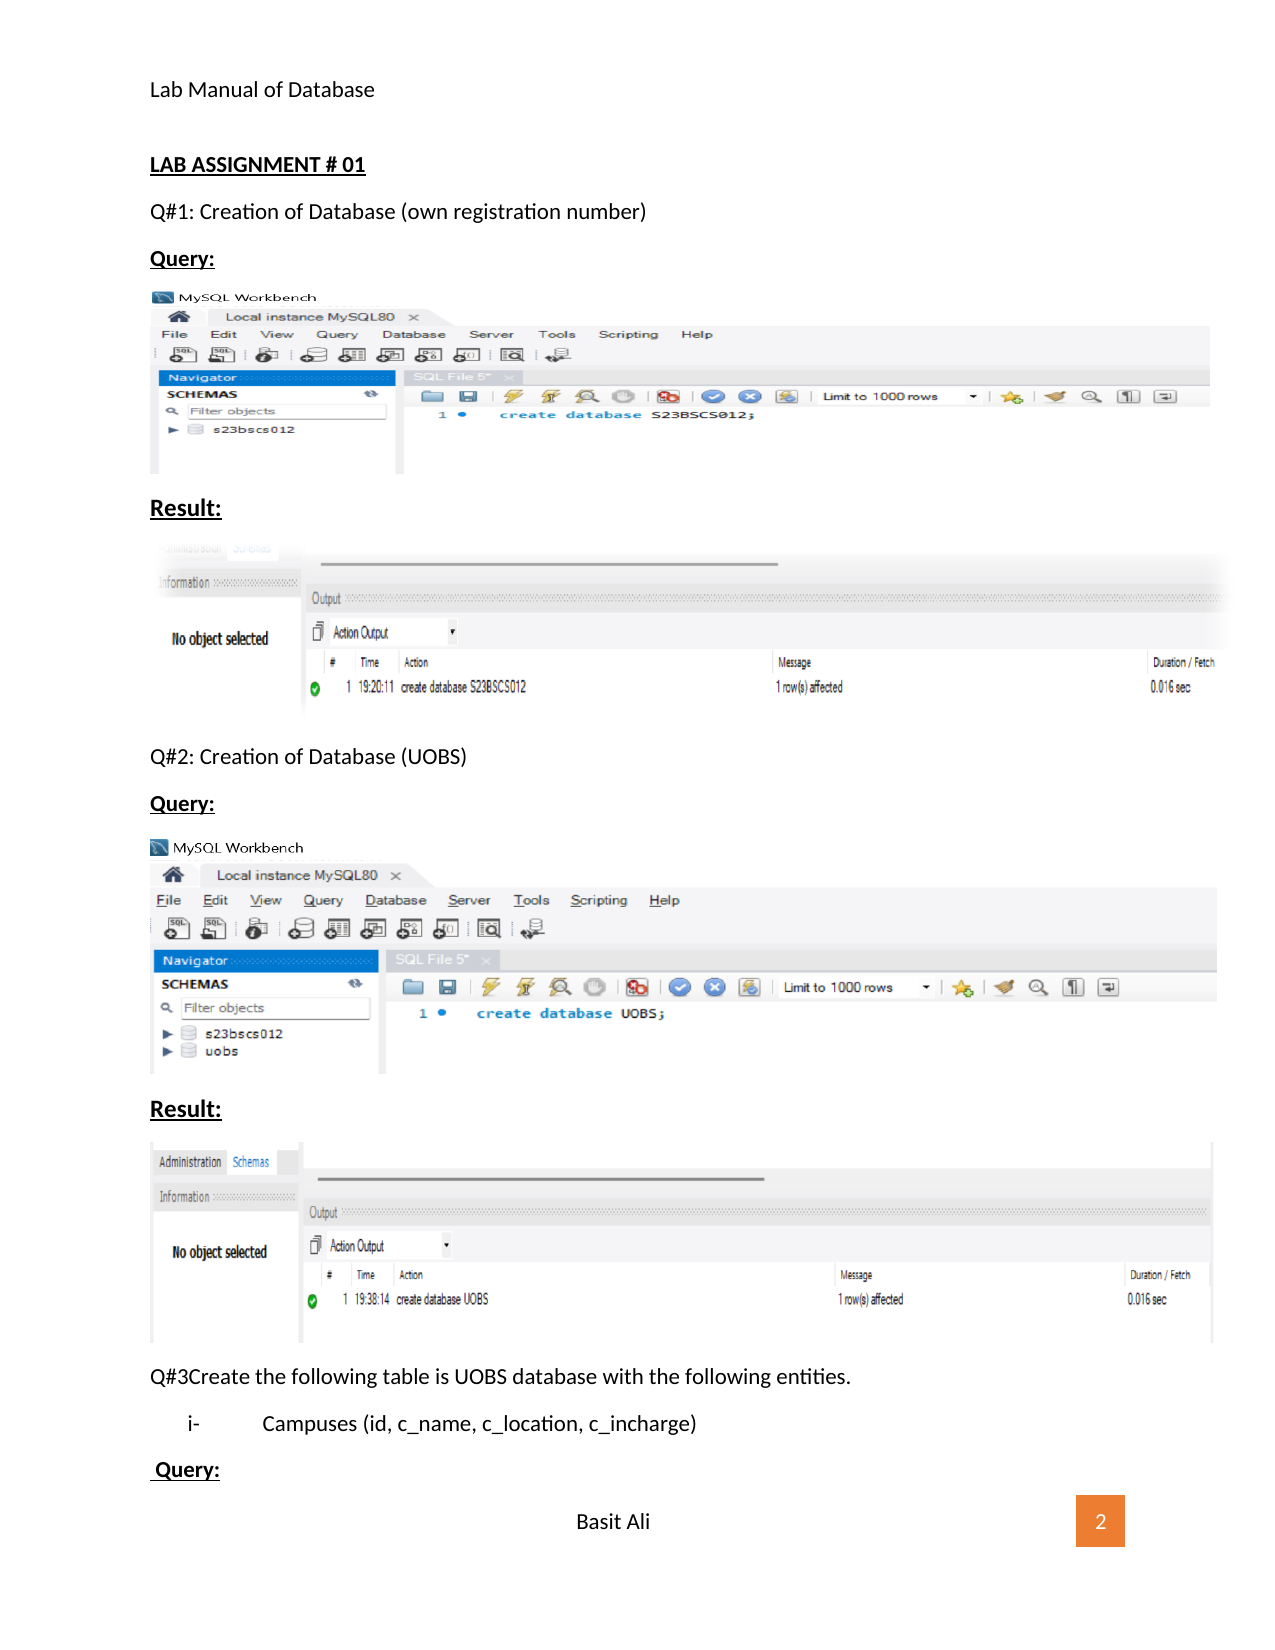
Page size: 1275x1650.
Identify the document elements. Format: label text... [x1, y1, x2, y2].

picture [179, 570, 1208, 693]
text Result: [150, 492, 1125, 523]
text LAB ASSIGNMENT # 01 [150, 150, 1125, 178]
text Q#2: Creation of Database (UOBS) [150, 742, 1125, 770]
text Q#1: Creation of Database (own registration number) [150, 197, 1125, 225]
picture [150, 835, 1217, 1074]
text Query: [150, 1456, 1125, 1484]
list Campuses (id, c_name, c_location, c_incharge) [187, 1409, 1125, 1437]
picture [150, 290, 1210, 474]
text Query: [150, 244, 1125, 272]
text Q#3Create the following table is UOBS database with the following entities. [150, 1362, 1125, 1390]
text Result: [150, 1093, 1125, 1123]
picture [150, 1142, 1214, 1343]
text Query: [150, 789, 1125, 817]
